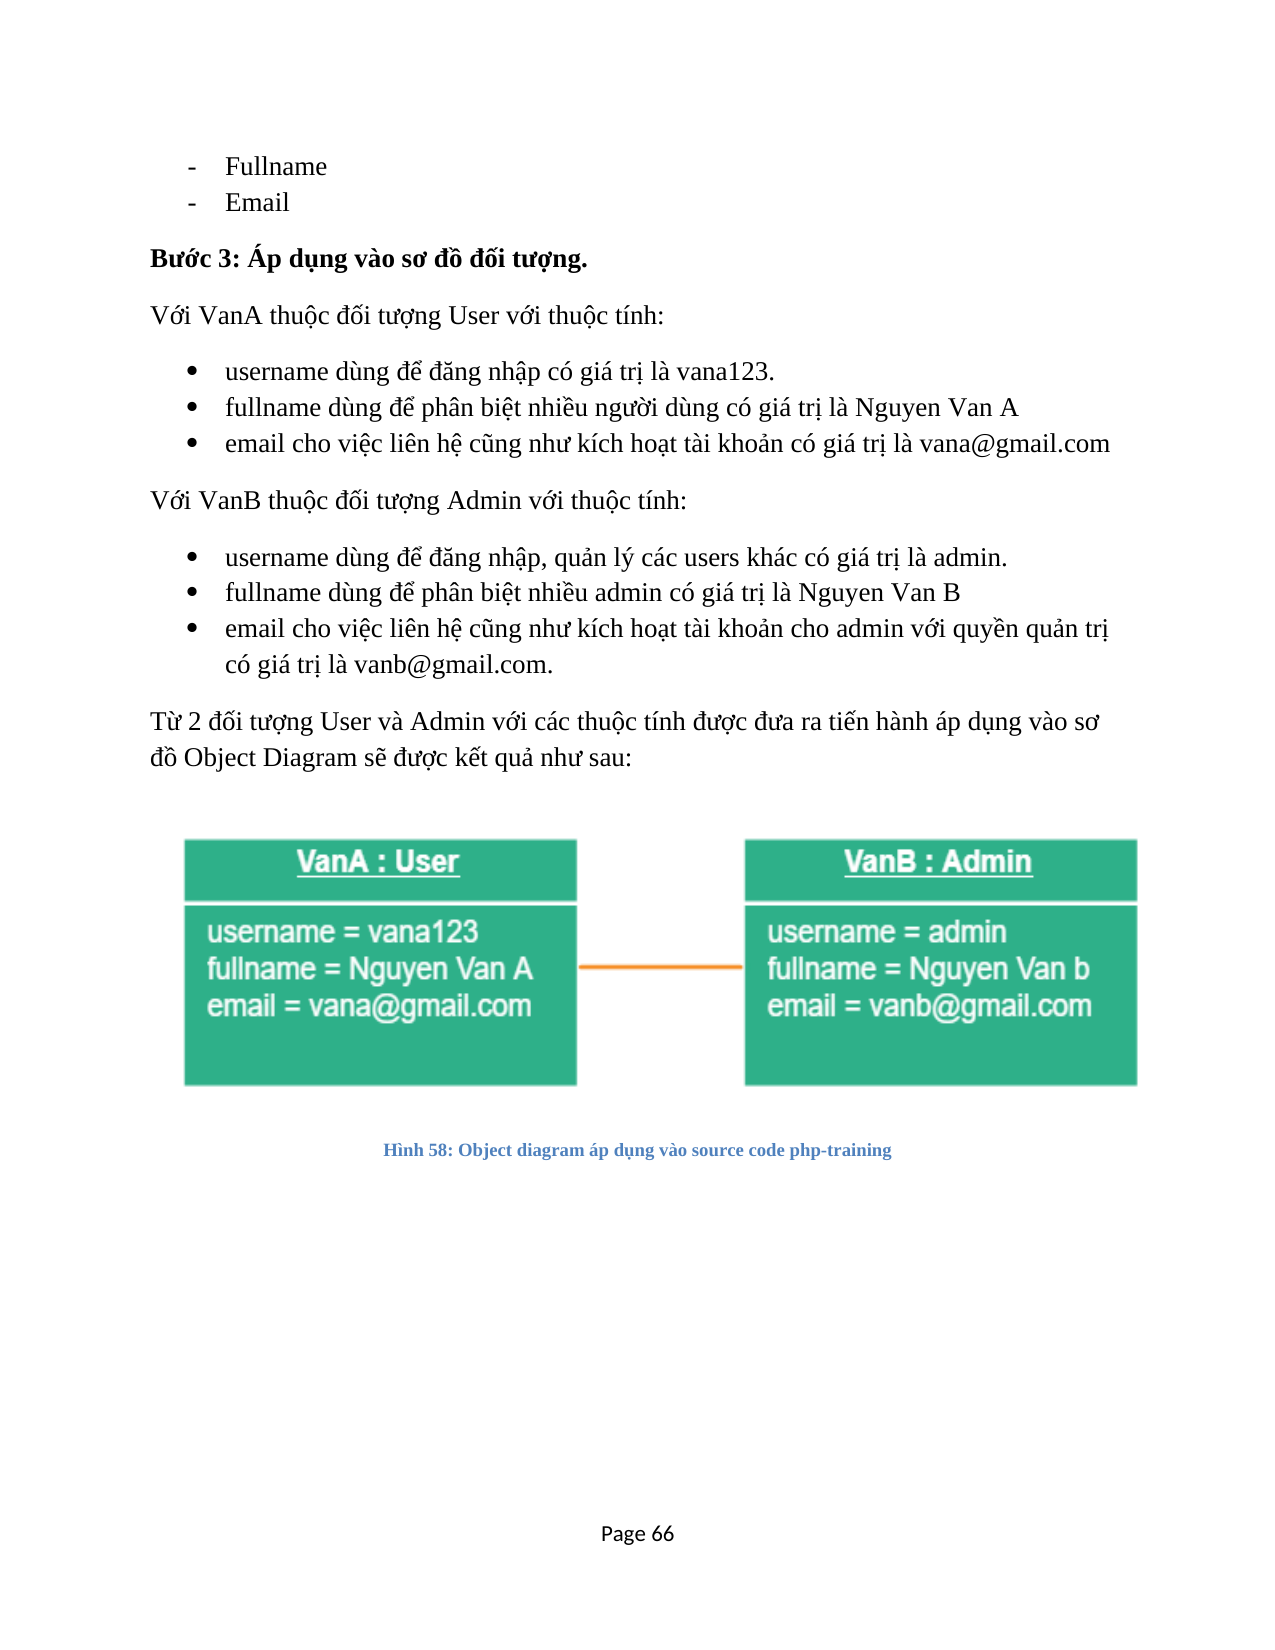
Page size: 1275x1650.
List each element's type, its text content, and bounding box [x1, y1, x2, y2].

list Fullname [187, 150, 1125, 181]
list fullname dùng để phân biệt nhiều admin có giá trị là Nguyen Van B [187, 577, 1125, 608]
text Bước 3: Áp dụng vào sơ đồ đối tượng. [150, 242, 1125, 273]
list email cho việc liên hệ cũng như kích hoạt tài khoản cho admin với quyền quản trị có giá trị là vanb@gmail.com. [187, 612, 1125, 679]
list username dùng để đăng nhập có giá trị là vana123. [187, 355, 1125, 387]
text Với VanA thuộc đối tượng User với thuộc tính: [150, 299, 1125, 330]
picture [150, 797, 1157, 1115]
list fullname dùng để phân biệt nhiều người dùng có giá trị là Nguyen Van A [187, 391, 1125, 423]
list username dùng để đăng nhập, quản lý các users khác có giá trị là admin. [187, 541, 1125, 572]
text Với VanB thuộc đối tượng Admin với thuộc tính: [150, 484, 1125, 515]
list email cho việc liên hệ cũng như kích hoạt tài khoản có giá trị là vana@gmail.com [187, 427, 1125, 458]
text Từ 2 đối tượng User và Admin với các thuộc tính được đưa ra tiến hành áp dụng vào sơ đồ Object Diagram sẽ được kết quả như sau: [150, 705, 1125, 772]
list Email [187, 186, 1125, 217]
